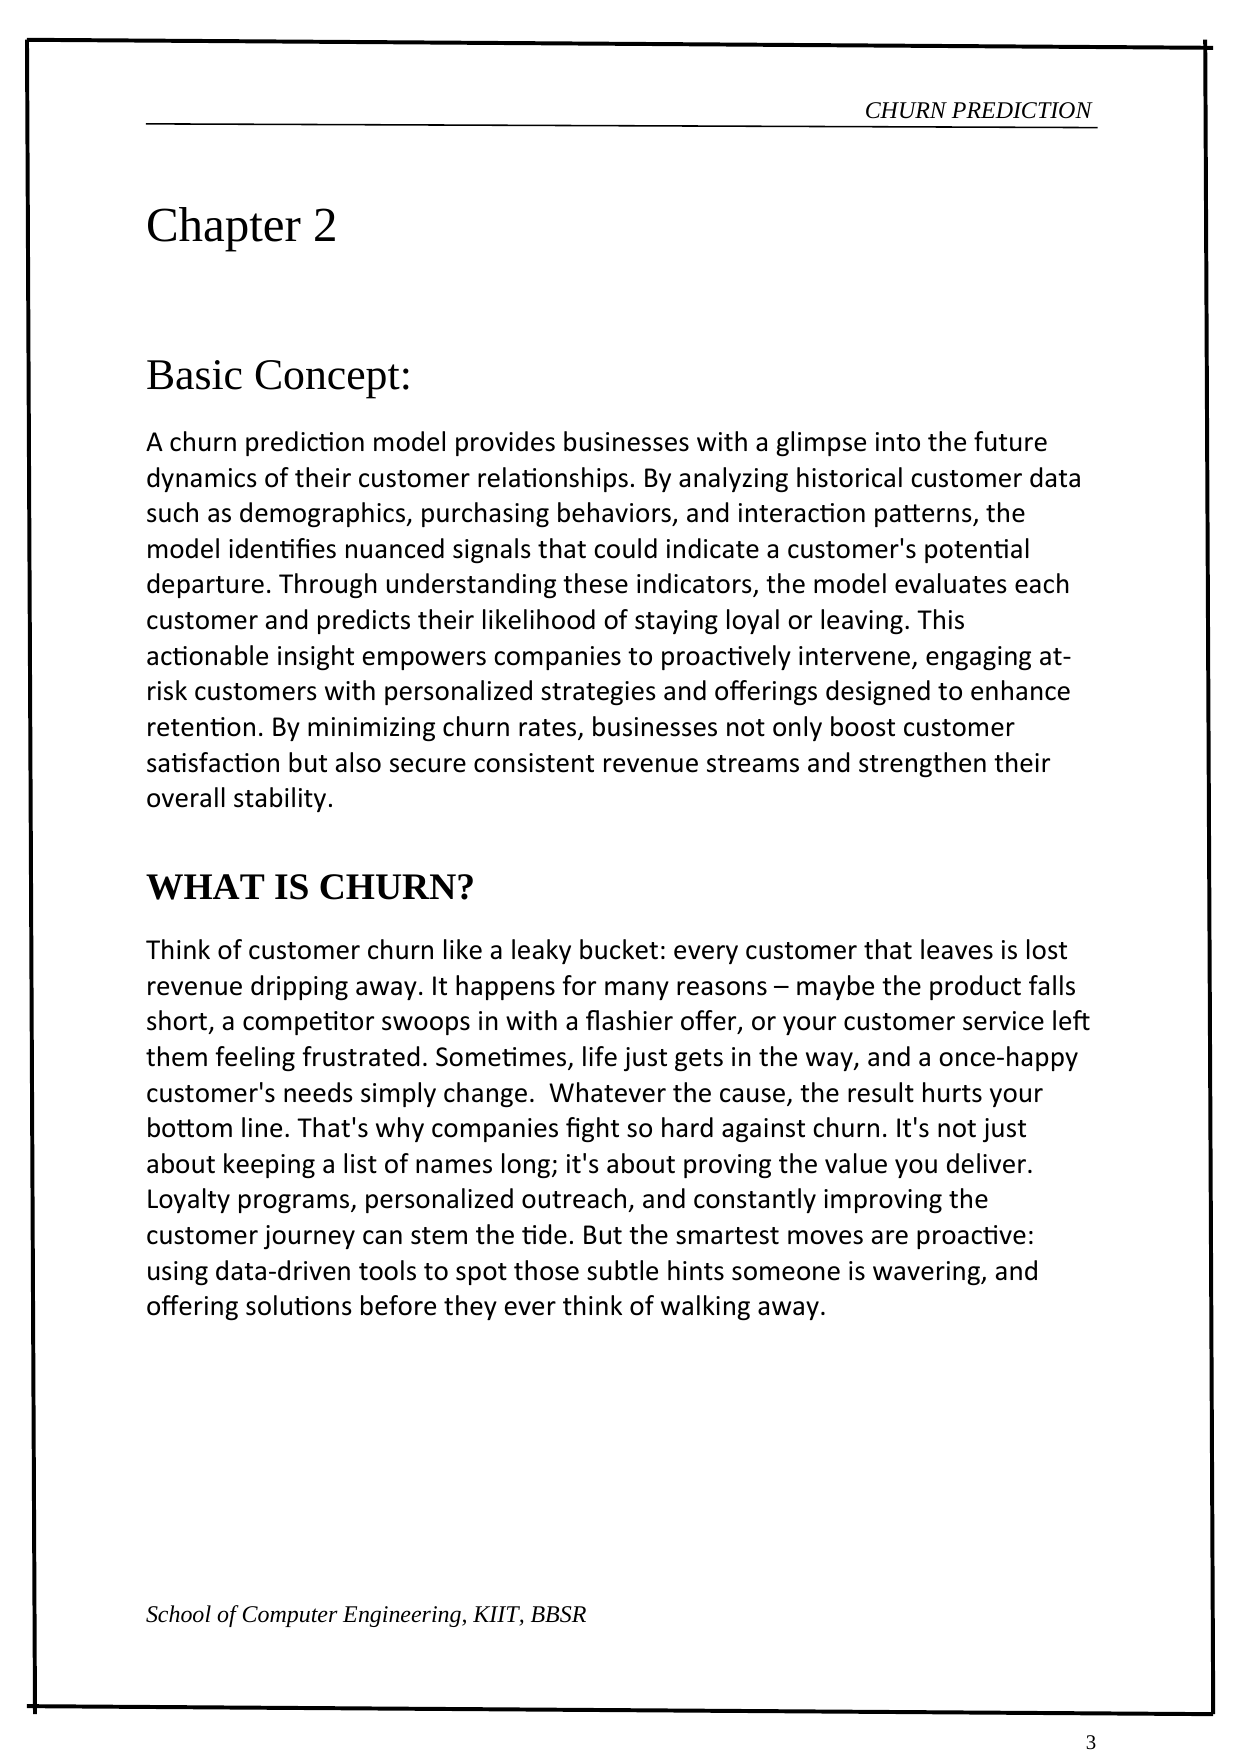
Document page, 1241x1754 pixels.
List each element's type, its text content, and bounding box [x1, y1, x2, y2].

text WHAT IS CHURN? [146, 864, 1096, 907]
text School of Computer Engineering, KIIT, BBSR [146, 1600, 1096, 1627]
text Think of customer churn like a leaky bucket: every customer that leaves is lost revenue dripping away. It happens for many reasons – maybe the product falls short, a competitor swoops in with a flashier offer, or your customer service left them feeling frustrated. Sometimes, life just gets in the way, and a once-happy customer's needs simply change. Whatever the cause, the result hurts your bottom line. That's why companies fight so hard against churn. It's not just about keeping a list of names long; it's about proving the value you deliver. Loyalty programs, personalized outreach, and constantly improving the customer journey can stem the tide. But the smartest moves are proactive: using data-driven tools to spot those subtle hints someone is wavering, and offering solutions before they ever think of walking away. [146, 931, 1096, 1323]
text A churn prediction model provides businesses with a glimpse into the future dynamics of their customer relationships. By analyzing historical customer data such as demographics, purchasing behaviors, and interaction patterns, the model identifies nuanced signals that could indicate a customer's potential departure. Through understanding these indicators, the model evaluates each customer and predicts their likelihood of staying loyal or leaving. This actionable insight empowers companies to proactively intervene, engaging at-risk customers with personalized strategies and offerings designed to enhance retention. By minimizing churn rates, businesses not only boost customer satisfaction but also secure consistent revenue streams and strengthen their overall stability. [146, 423, 1096, 815]
text Chapter 2 [146, 196, 1096, 252]
text CHURN PREDICTION [146, 96, 1094, 124]
text Basic Concept: [146, 349, 1096, 399]
